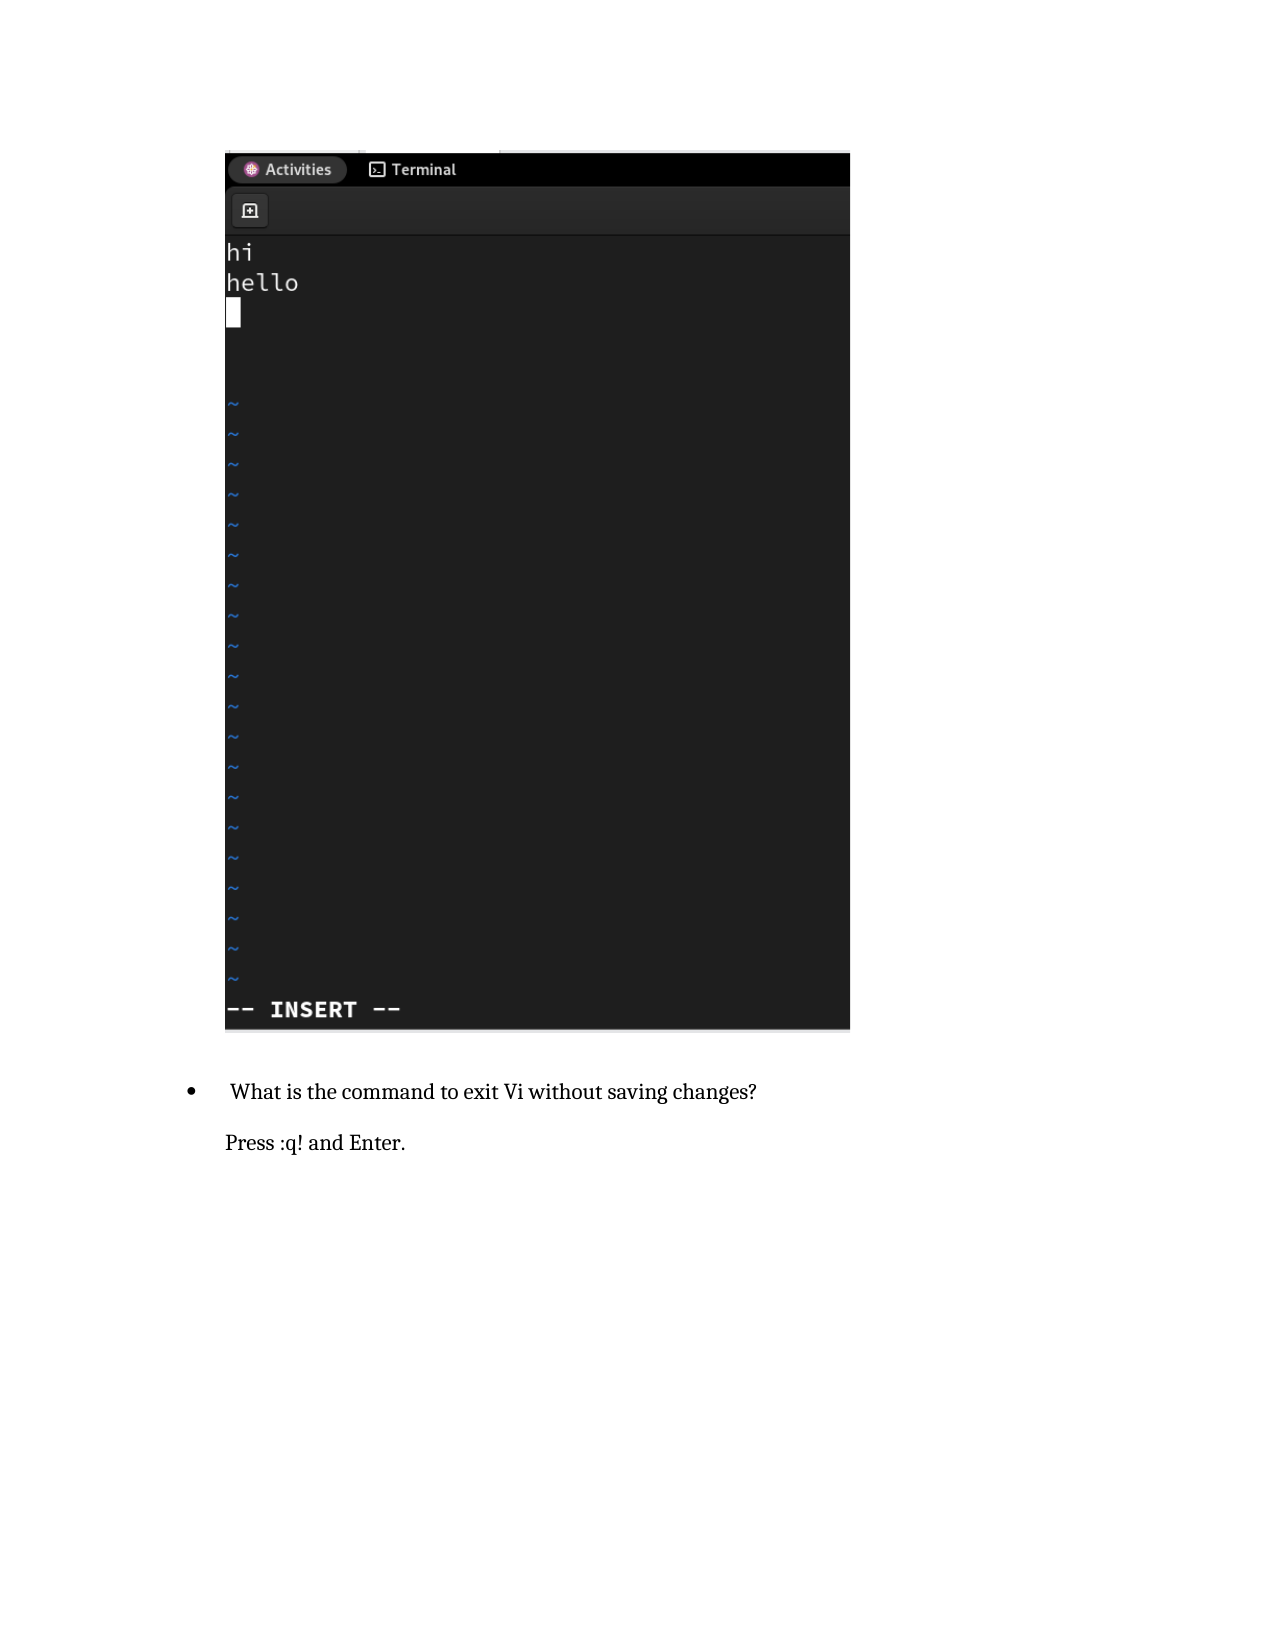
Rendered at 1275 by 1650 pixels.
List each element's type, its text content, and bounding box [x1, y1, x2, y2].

list Press :q! and Enter. [225, 1130, 1087, 1156]
list What is the command to exit Vi without saving changes? [187, 1079, 1087, 1105]
